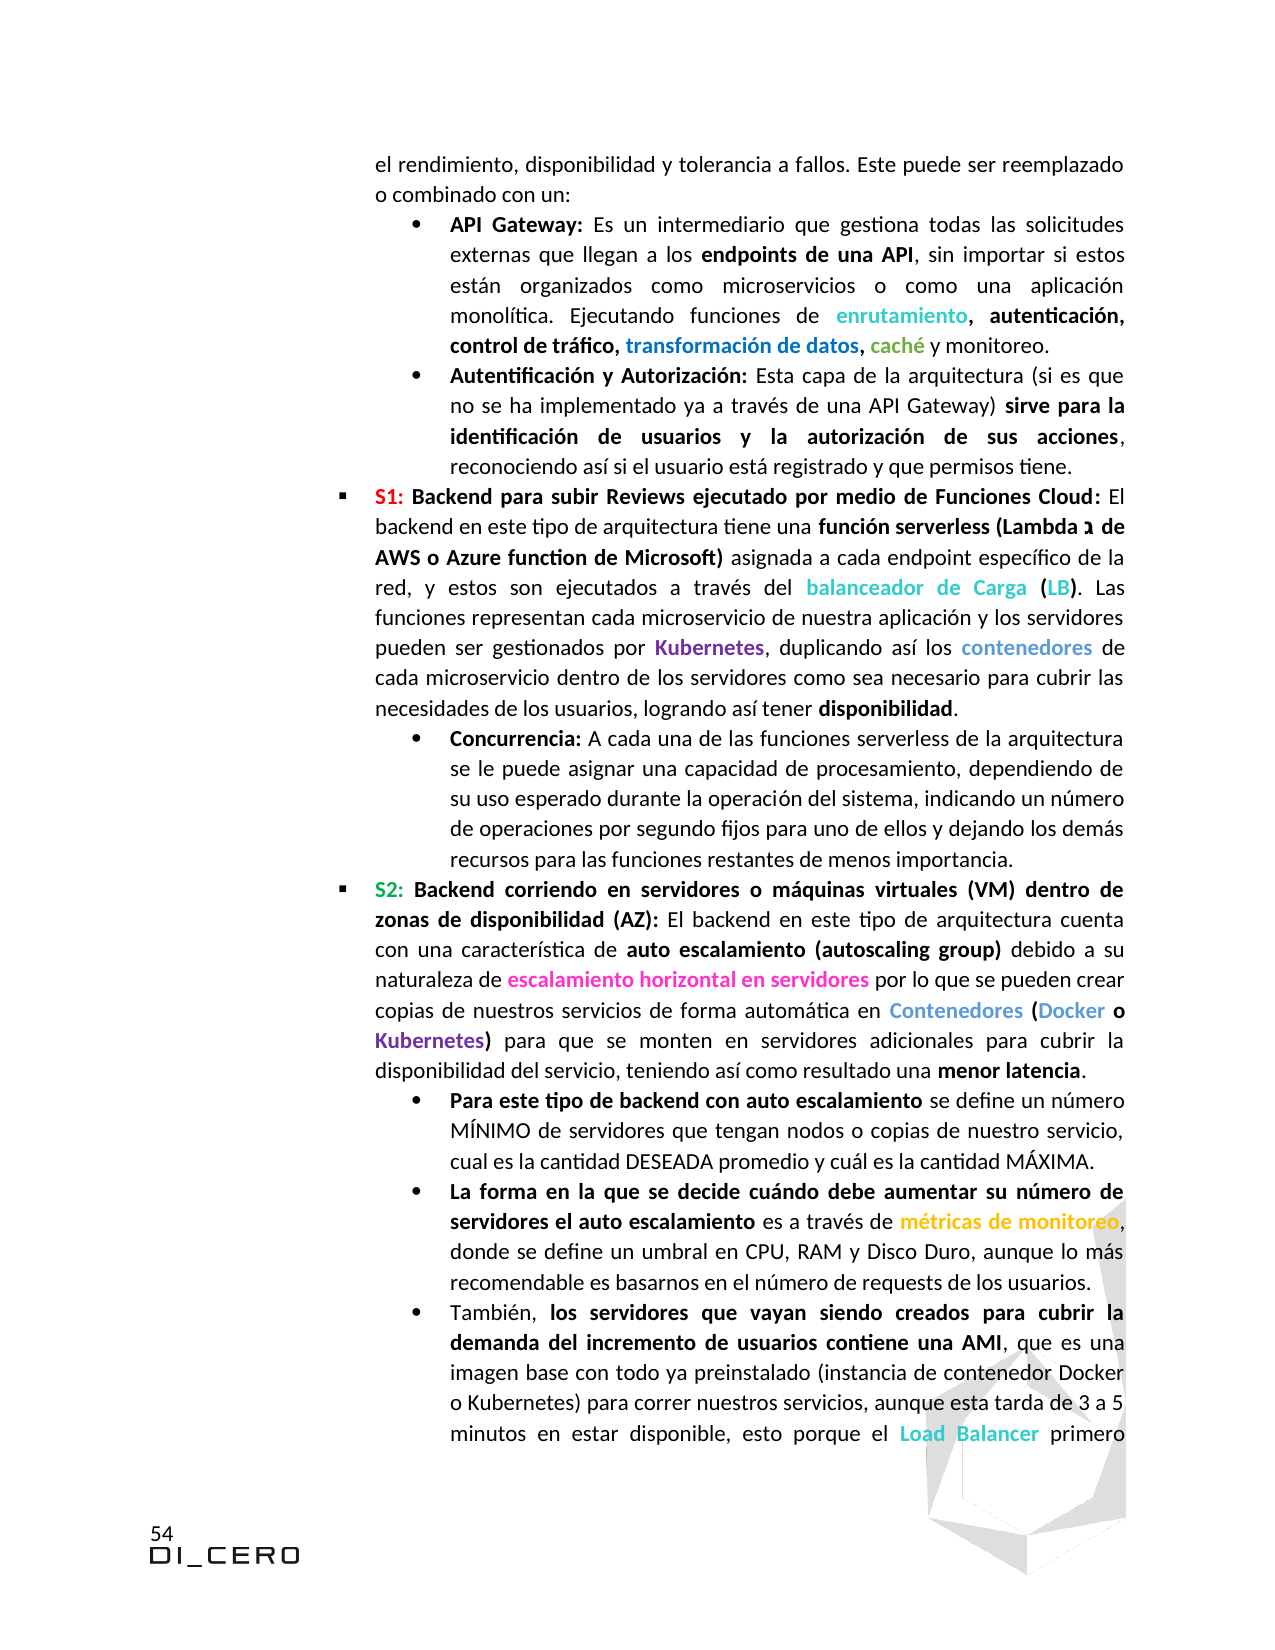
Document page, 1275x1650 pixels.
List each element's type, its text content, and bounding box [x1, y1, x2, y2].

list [412, 1298, 1125, 1447]
list S1: Backend para subir Reviews ejecutado por medio de Funciones Cloud: El backend en este tipo de arquitectura tiene una función serverless (Lambda ג de AWS o Azure function de Microsoft) asignada a cada endpoint específico de la red, y estos son ejecutados a través del balanceador de Carga (LB). Las funciones representan cada microservicio de nuestra aplicación y los servidores pueden ser gestionados por Kubernetes, duplicando así los contenedores de cada microservicio dentro de los servidores como sea necesario para cubrir las necesidades de los usuarios, logrando así tener disponibilidad. [337, 482, 1125, 722]
list Para este tipo de backend con auto escalamiento se define un número MÍNIMO de servidores que tengan nodos o copias de nuestro servicio, cual es la cantidad DESEADA promedio y cuál es la cantidad MÁXIMA. [412, 1086, 1125, 1175]
list La forma en la que se decide cuándo debe aumentar su número de servidores el auto escalamiento es a través de métricas de monitoreo, donde se define un umbral en CPU, RAM y Disco Duro, aunque lo más recomendable es basarnos en el número de requests de los usuarios. [412, 1177, 1125, 1296]
list Autentificación y Autorización: Esta capa de la arquitectura (si es que no se ha implementado ya a través de una API Gateway) sirve para la identificación de usuarios y la autorización de sus acciones, reconociendo así si el usuario está registrado y que permisos tiene. [412, 361, 1125, 480]
list S2: Backend corriendo en servidores o máquinas virtuales (VM) dentro de zonas de disponibilidad (AZ): El backend en este tipo de arquitectura cuenta con una característica de auto escalamiento (autoscaling group) debido a su naturaleza de escalamiento horizontal en servidores por lo que se pueden crear copias de nuestros servicios de forma automática en Contenedores (Docker o Kubernetes) para que se monten en servidores adicionales para cubrir la disponibilidad del servicio, teniendo así como resultado una menor latencia. [337, 875, 1125, 1084]
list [337, 150, 1125, 208]
picture [925, 1198, 1126, 1575]
list Concurrencia: A cada una de las funciones serverless de la arquitectura se le puede asignar una capacidad de procesamiento, dependiendo de su uso esperado durante la operación del sistema, indicando un número de operaciones por segundo fijos para uno de ellos y dejando los demás recursos para las funciones restantes de menos importancia. [412, 724, 1125, 873]
picture [150, 1547, 299, 1567]
list API Gateway: Es un intermediario que gestiona todas las solicitudes externas que llegan a los endpoints de una API, sin importar si estos están organizados como microservicios o como una aplicación monolítica. Ejecutando funciones de enrutamiento, autenticación, control de tráfico, transformación de datos, caché y monitoreo. [412, 210, 1125, 359]
